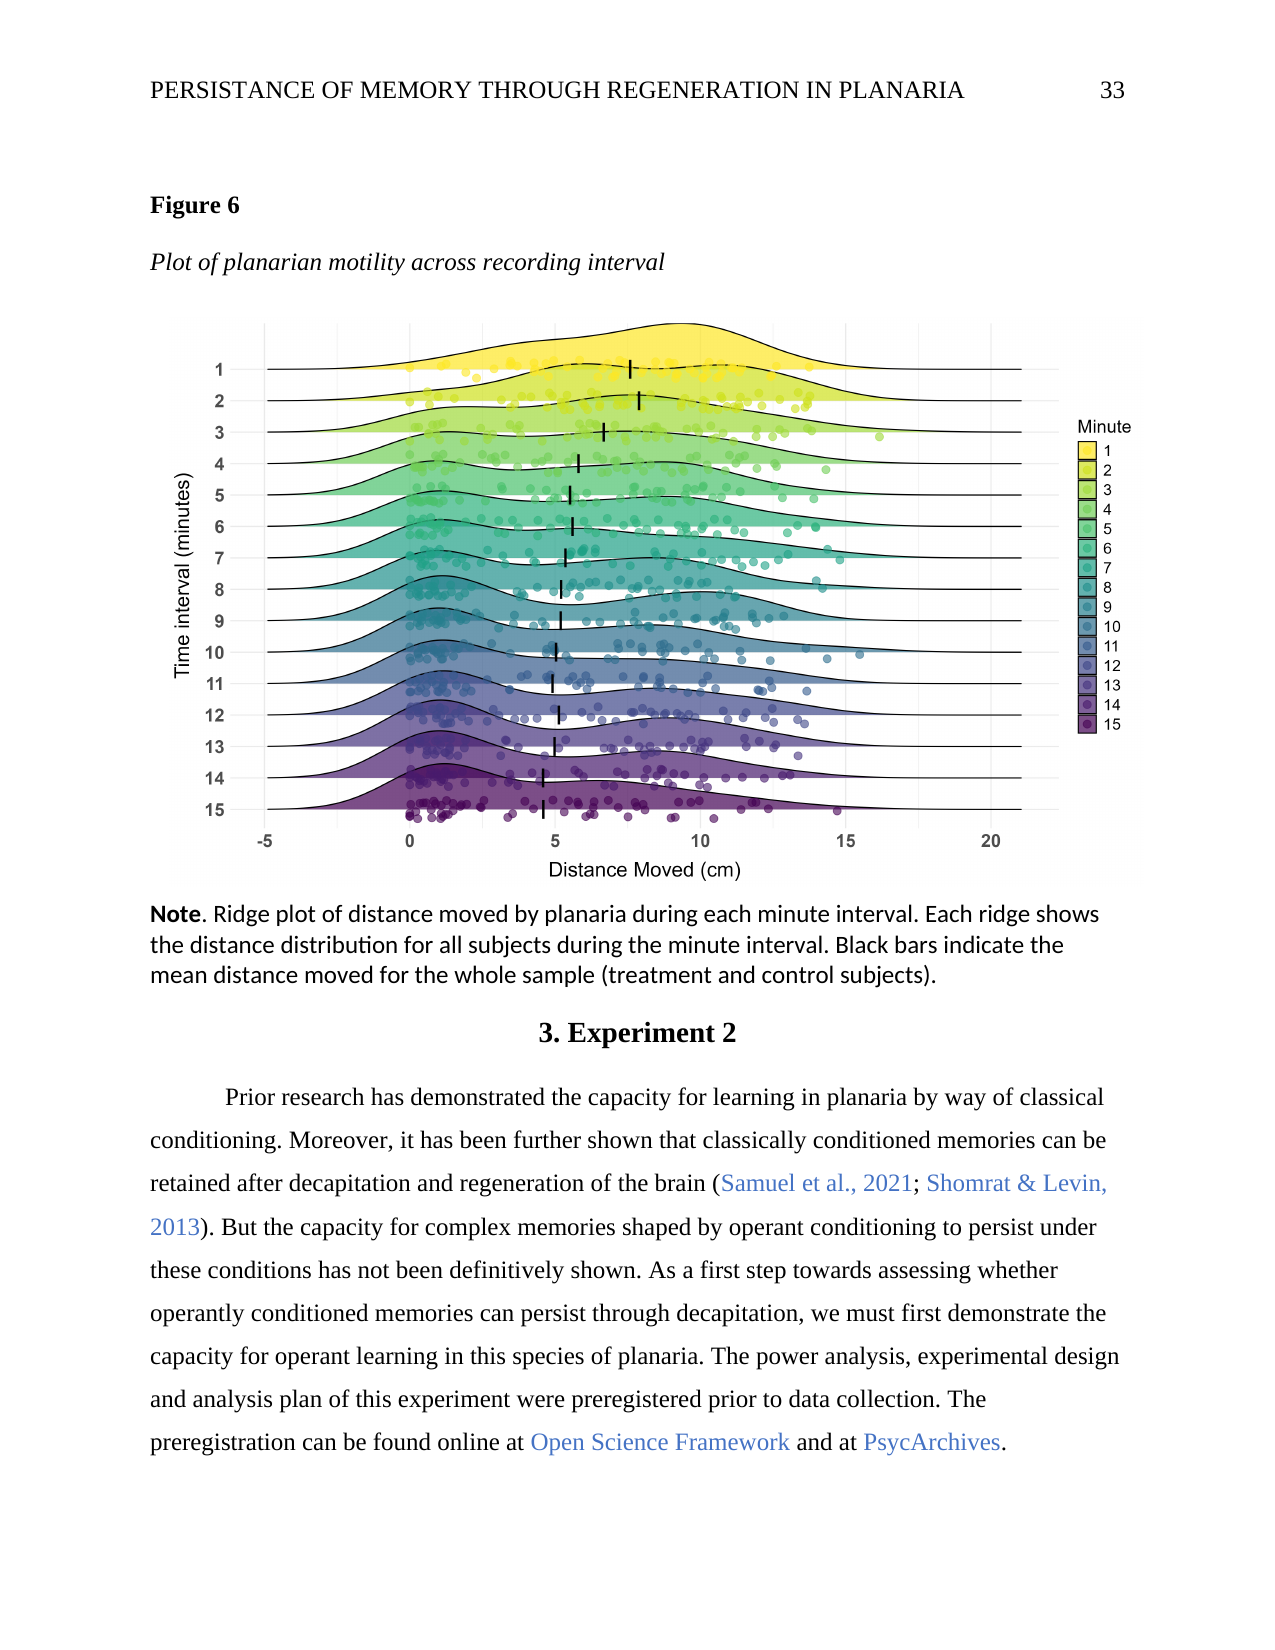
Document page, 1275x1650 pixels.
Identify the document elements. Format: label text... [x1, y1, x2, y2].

title Figure 6 [150, 190, 1125, 219]
text Plot of planarian motility across recording interval [150, 247, 1125, 276]
subtitle 3. Experiment 2 [150, 1015, 1125, 1049]
text Prior research has demonstrated the capacity for learning in planaria by way of classical conditioning. Moreover, it has been further shown that classically conditioned memories can be retained after decapitation and regeneration of the brain (Samuel et al., 2021; Shomrat & Levin, 2013). But the capacity for complex memories shaped by operant conditioning to persist under these conditions has not been definitively shown. As a first step towards assessing whether operantly conditioned memories can persist through decapitation, we must first demonstrate the capacity for operant learning in this species of planaria. The power analysis, experimental design and analysis plan of this experiment were preregistered prior to data collection. The preregistration can be found online at Open Science Framework and at PsycArchives. [150, 1082, 1125, 1456]
text Note. Ridge plot of distance moved by planaria during each minute interval. Each ridge shows the distance distribution for all subjects during the minute interval. Black bars indicate the mean distance moved for the whole sample (treatment and control subjects). [150, 899, 1125, 990]
picture [168, 317, 1144, 887]
